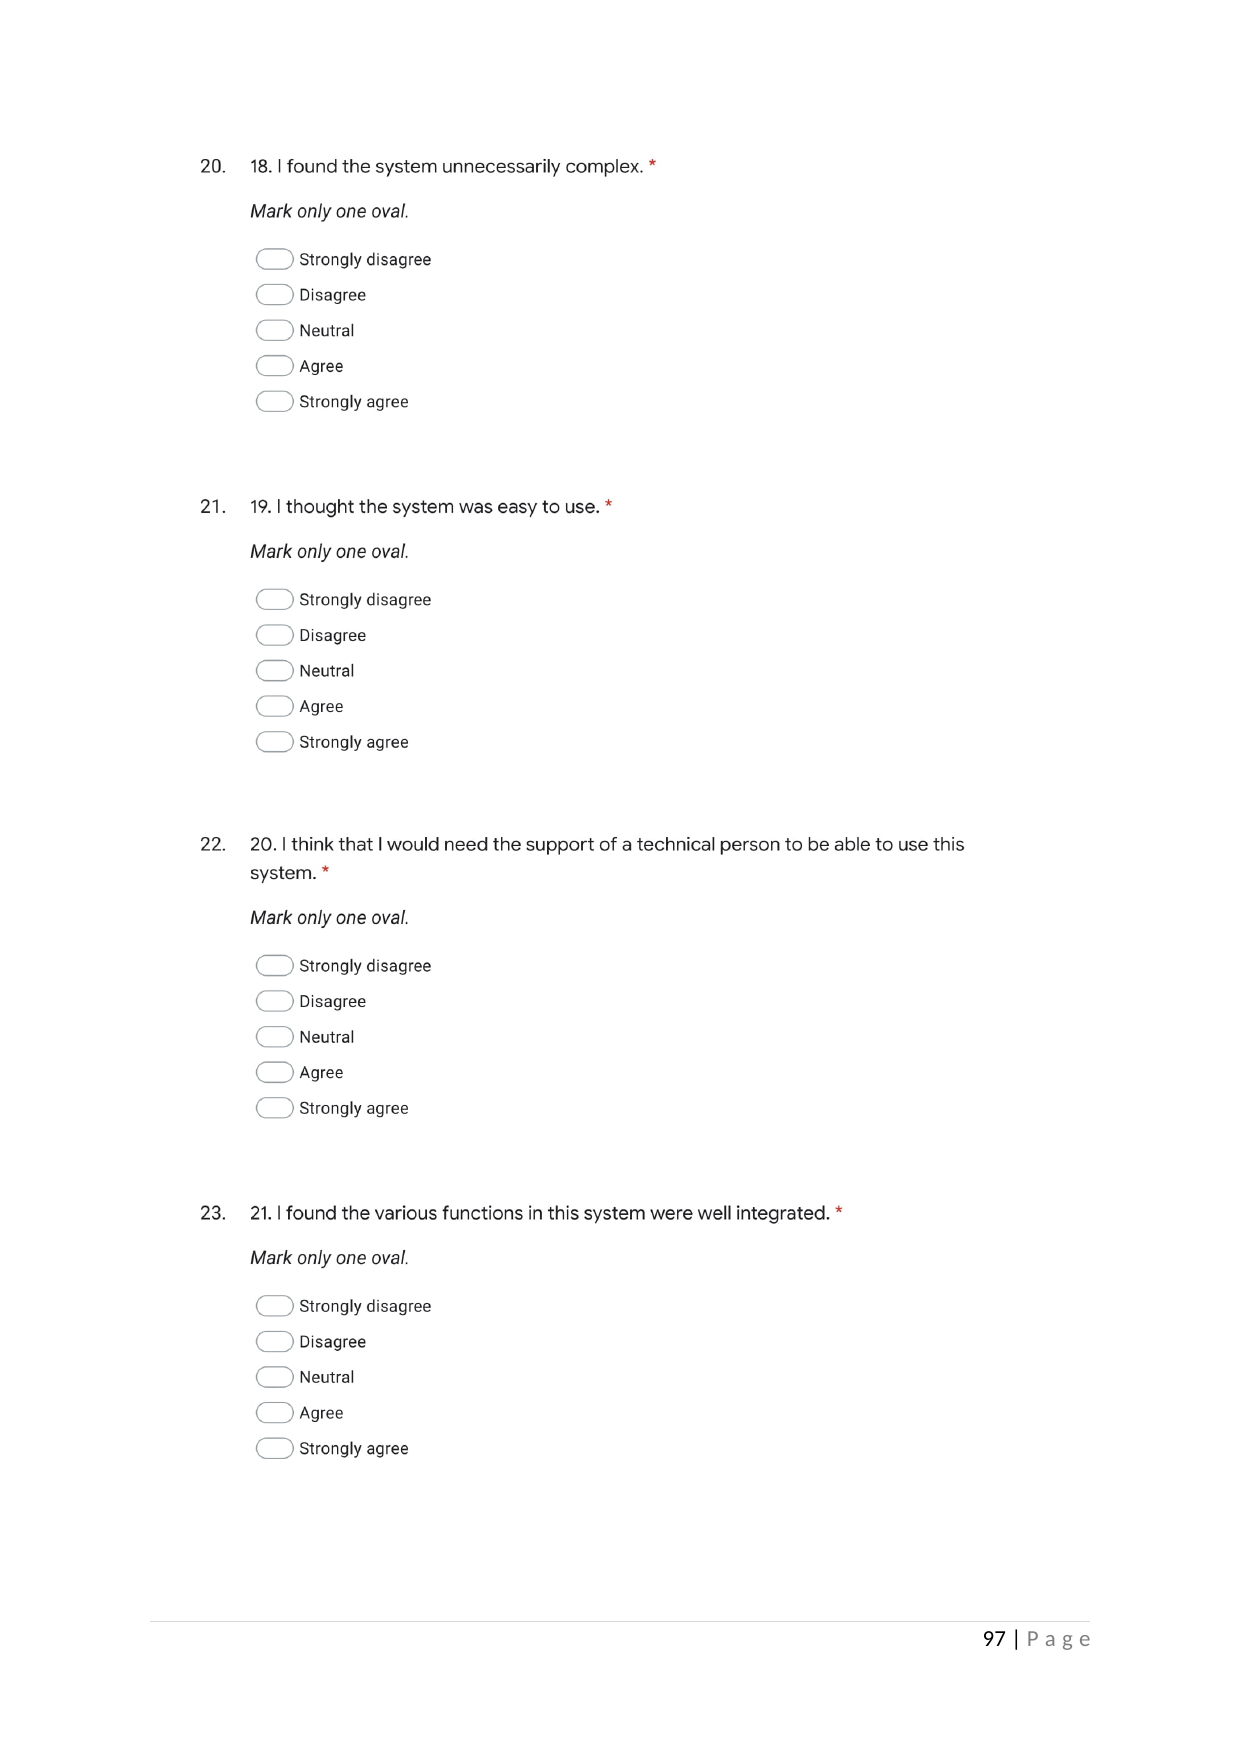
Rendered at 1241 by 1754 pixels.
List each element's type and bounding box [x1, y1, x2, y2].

picture [150, 150, 1091, 810]
picture [150, 811, 1091, 1467]
